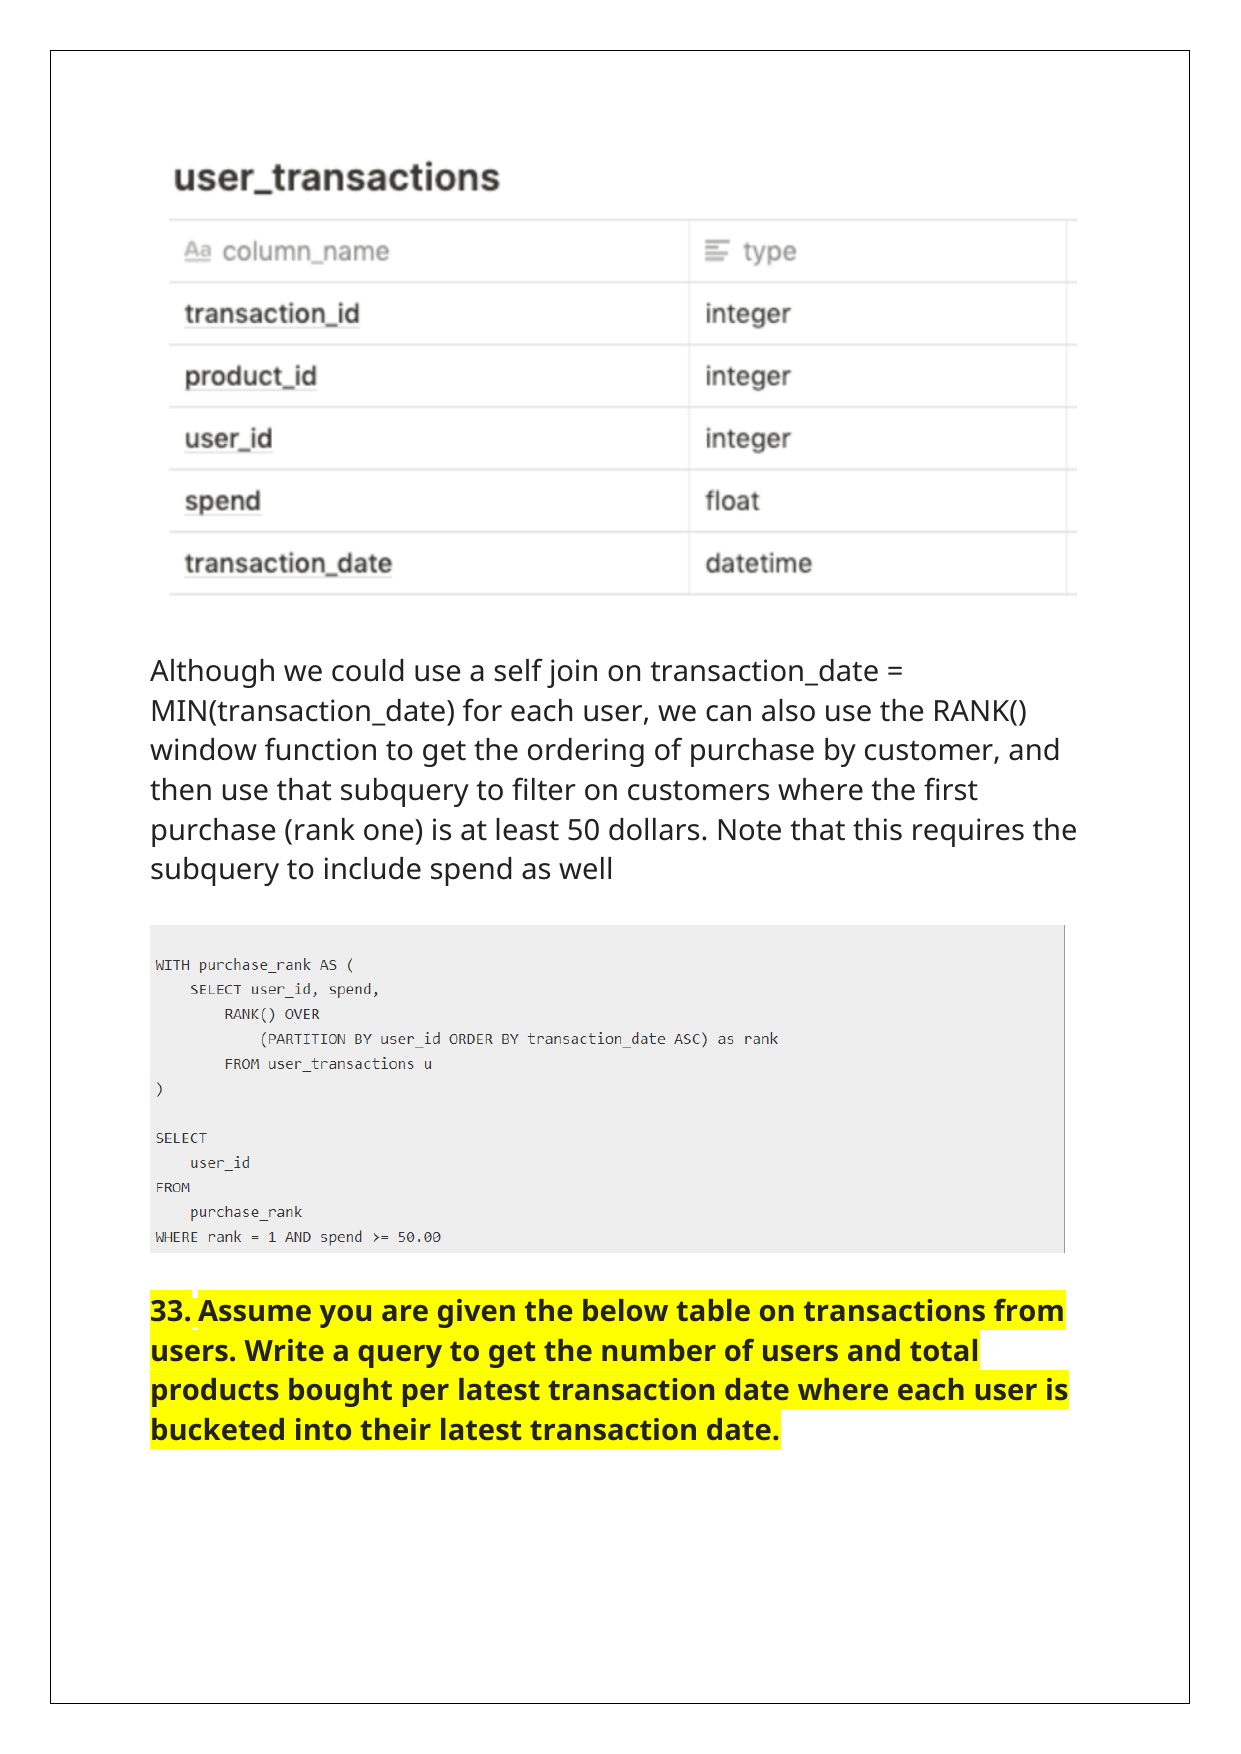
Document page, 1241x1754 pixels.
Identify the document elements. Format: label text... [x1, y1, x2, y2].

picture [150, 150, 1091, 613]
picture [150, 925, 1091, 1253]
text 33. Assume you are given the below table on transactions from users. Write a query to get the number of users and total products bought per latest transaction date where each user is bucketed into their latest transaction date. [150, 1290, 1090, 1449]
text Although we could use a self join on transaction_date = MIN(transaction_date) for each user, we can also use the RANK() window function to get the ordering of purchase by customer, and then use that subquery to filter on customers where the first purchase (rank one) is at least 50 dollars. Note that this requires the subquery to include spend as well [150, 650, 1090, 888]
